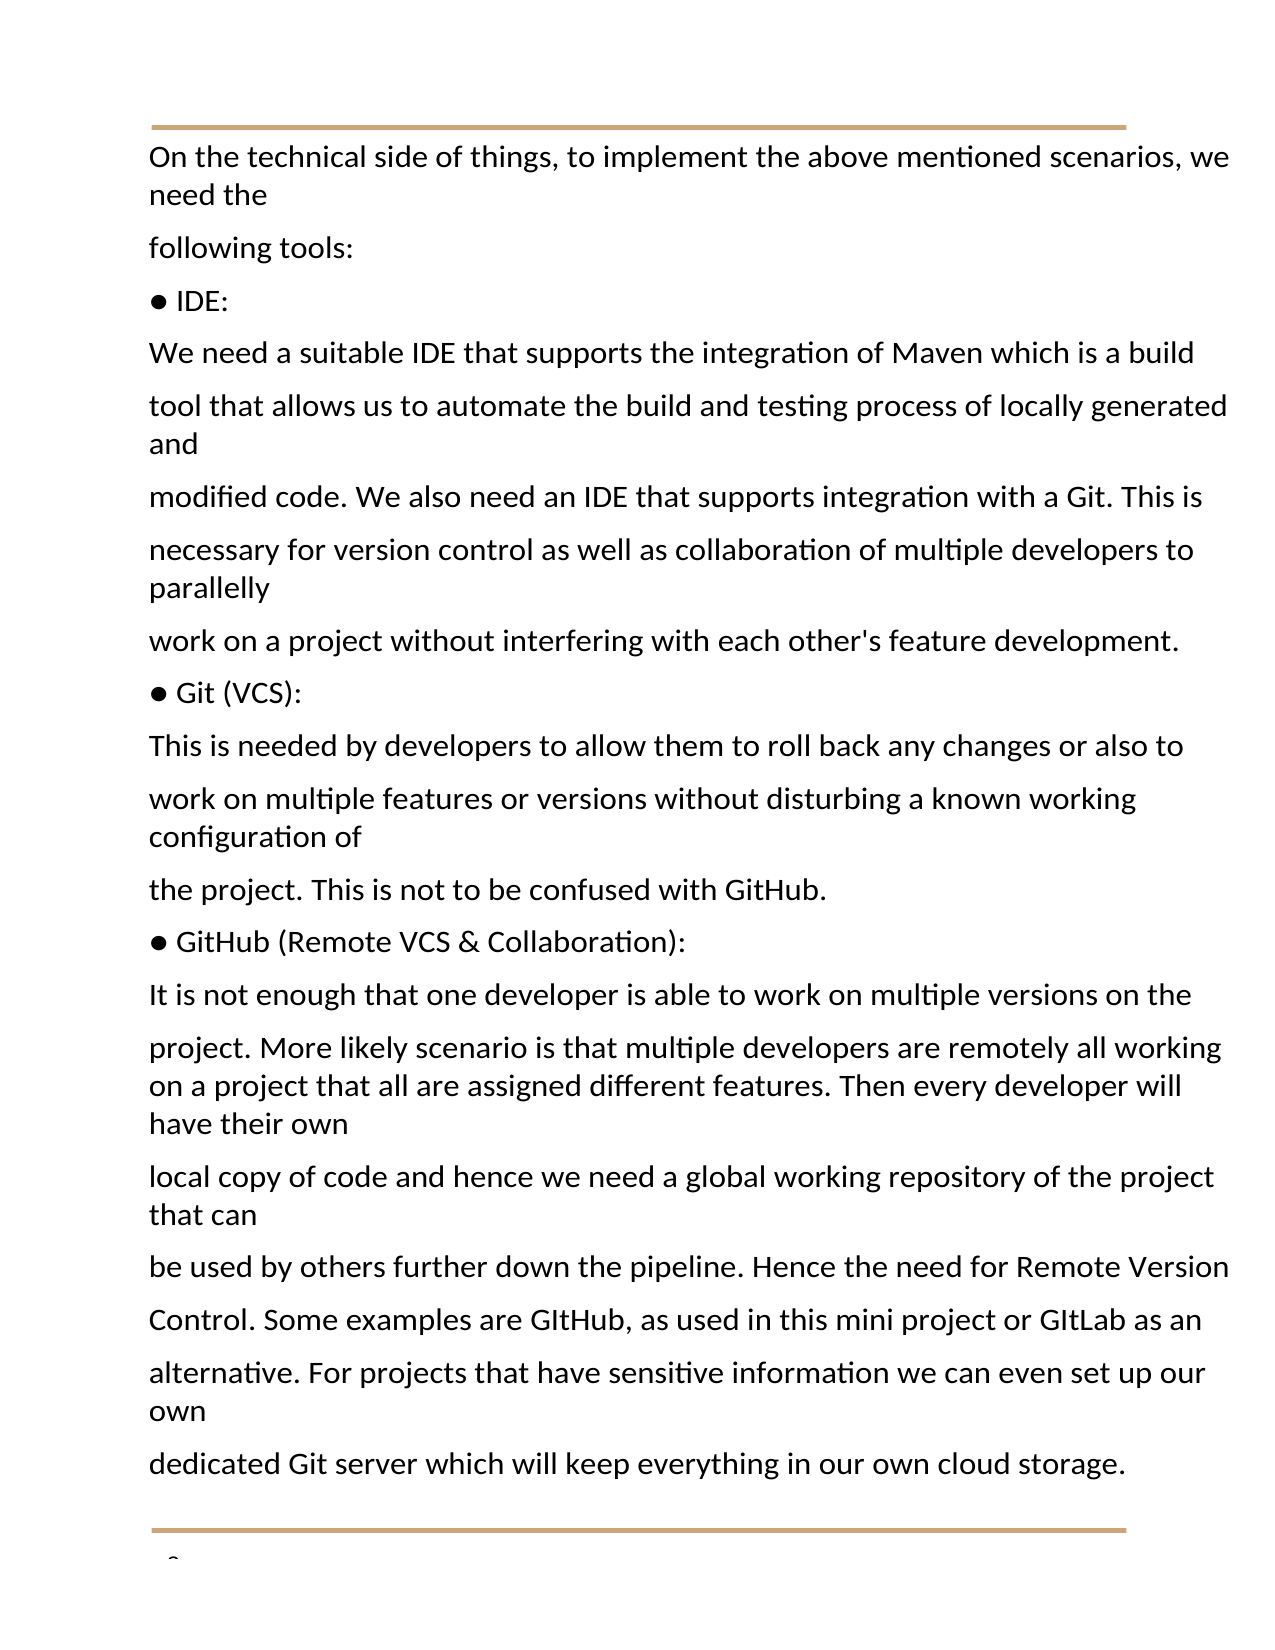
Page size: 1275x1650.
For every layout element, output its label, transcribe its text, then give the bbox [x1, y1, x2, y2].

subtitle This is needed by developers to allow them to roll back any changes or also to [148, 726, 1254, 764]
subtitle be used by others further down the pipeline. Hence the need for Remote Version [148, 1248, 1254, 1286]
subtitle necessary for version control as well as collaboration of multiple developers to parallelly [148, 530, 1254, 606]
subtitle tool that allows us to automate the build and testing process of locally generated and [148, 386, 1254, 463]
subtitle We need a suitable IDE that supports the integration of Maven which is a build [148, 334, 1254, 372]
subtitle work on a project without interfering with each other's feature development. [148, 621, 1254, 659]
subtitle It is not enough that one developer is able to work on multiple versions on the [148, 975, 1254, 1013]
subtitle ● GitHub (Remote VCS & Collaboration): [148, 922, 1254, 961]
subtitle the project. This is not to be confused with GitHub. [148, 870, 1254, 908]
subtitle Control. Some examples are GItHub, as used in this mini project or GItLab as an [148, 1300, 1254, 1338]
subtitle modified code. We also need an IDE that supports integration with a Git. This is [148, 477, 1254, 515]
subtitle ● IDE: [148, 281, 1254, 319]
subtitle ● Git (VCS): [148, 673, 1254, 712]
subtitle project. More likely scenario is that multiple developers are remotely all working on a project that all are assigned different features. Then every developer will have their own [148, 1028, 1254, 1142]
subtitle On the technical side of things, to implement the above mentioned scenarios, we need the [148, 137, 1254, 214]
subtitle alternative. For projects that have sensitive information we can even set up our own [148, 1353, 1254, 1429]
picture [151, 1528, 1127, 1533]
subtitle following tools: [148, 228, 1254, 266]
subtitle work on multiple features or versions without disturbing a known working configuration of [148, 779, 1254, 855]
subtitle local copy of code and hence we need a global working repository of the project that can [148, 1157, 1254, 1233]
picture [151, 125, 1127, 130]
subtitle dedicated Git server which will keep everything in our own cloud storage. [148, 1444, 1254, 1482]
